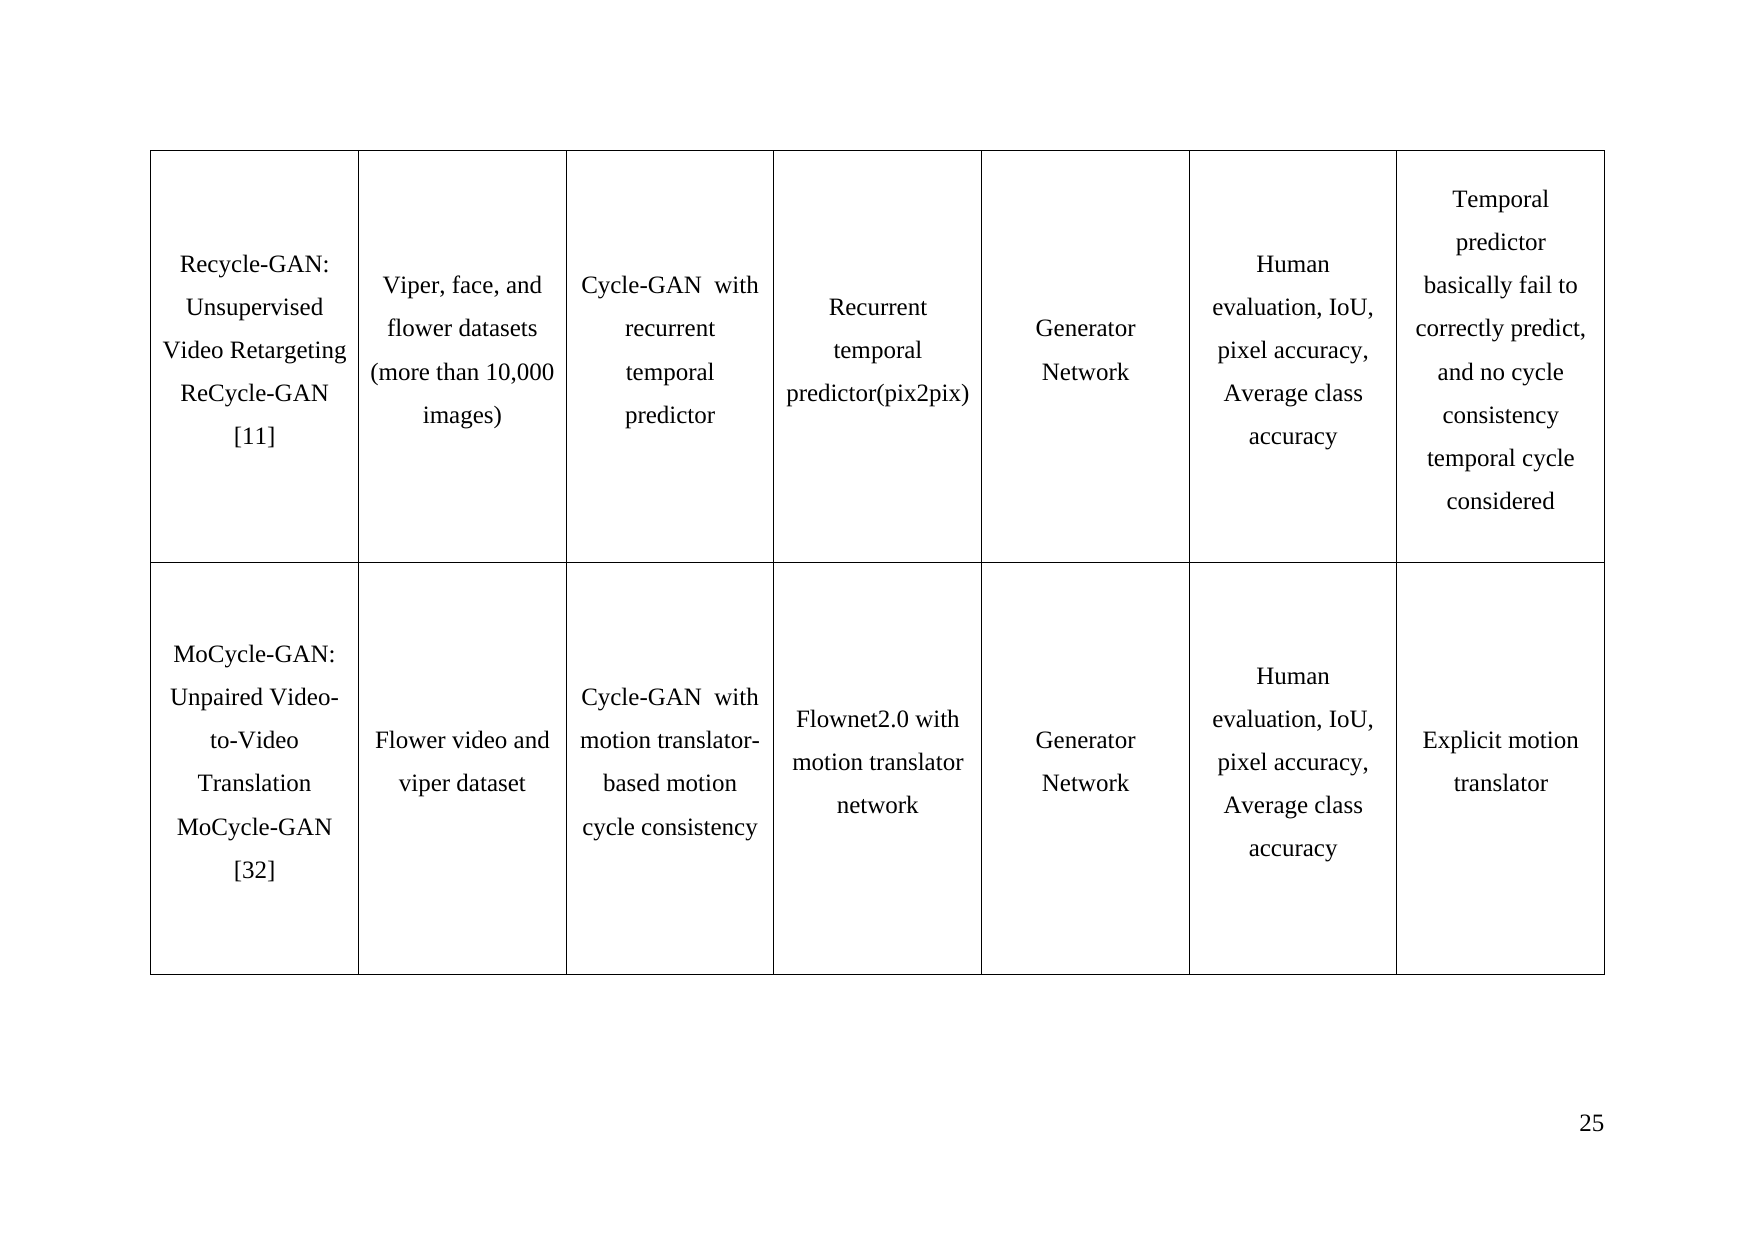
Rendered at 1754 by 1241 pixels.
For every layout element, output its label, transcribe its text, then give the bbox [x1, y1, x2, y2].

table_cell Flower video and viper dataset [359, 563, 566, 974]
table_cell Flownet2.0 with motion translator network [774, 563, 981, 974]
table_cell Temporal predictor basically fail to correctly predict, and no cycle consistency temporal cycle considered [1397, 151, 1604, 562]
table_cell Generator Network [982, 151, 1189, 562]
table_cell Generator Network [982, 563, 1189, 974]
table_cell Human evaluation, IoU, pixel accuracy, Average class accuracy [1190, 151, 1396, 562]
table_cell Cycle-GAN with recurrent temporal predictor [567, 151, 773, 562]
table_cell Recycle-GAN: Unsupervised Video Retargeting ReCycle-GAN [11] [151, 151, 358, 562]
table_cell Viper, face, and flower datasets (more than 10,000 images) [359, 151, 566, 562]
table_cell Explicit motion translator [1397, 563, 1604, 974]
table_cell Human evaluation, IoU, pixel accuracy, Average class accuracy [1190, 563, 1396, 974]
table_cell MoCycle-GAN: Unpaired Video-to-Video Translation MoCycle-GAN [32] [151, 563, 358, 974]
table_cell Recurrent temporal predictor(pix2pix) [774, 151, 981, 562]
table_cell Cycle-GAN with motion translator-based motion cycle consistency [567, 563, 773, 974]
